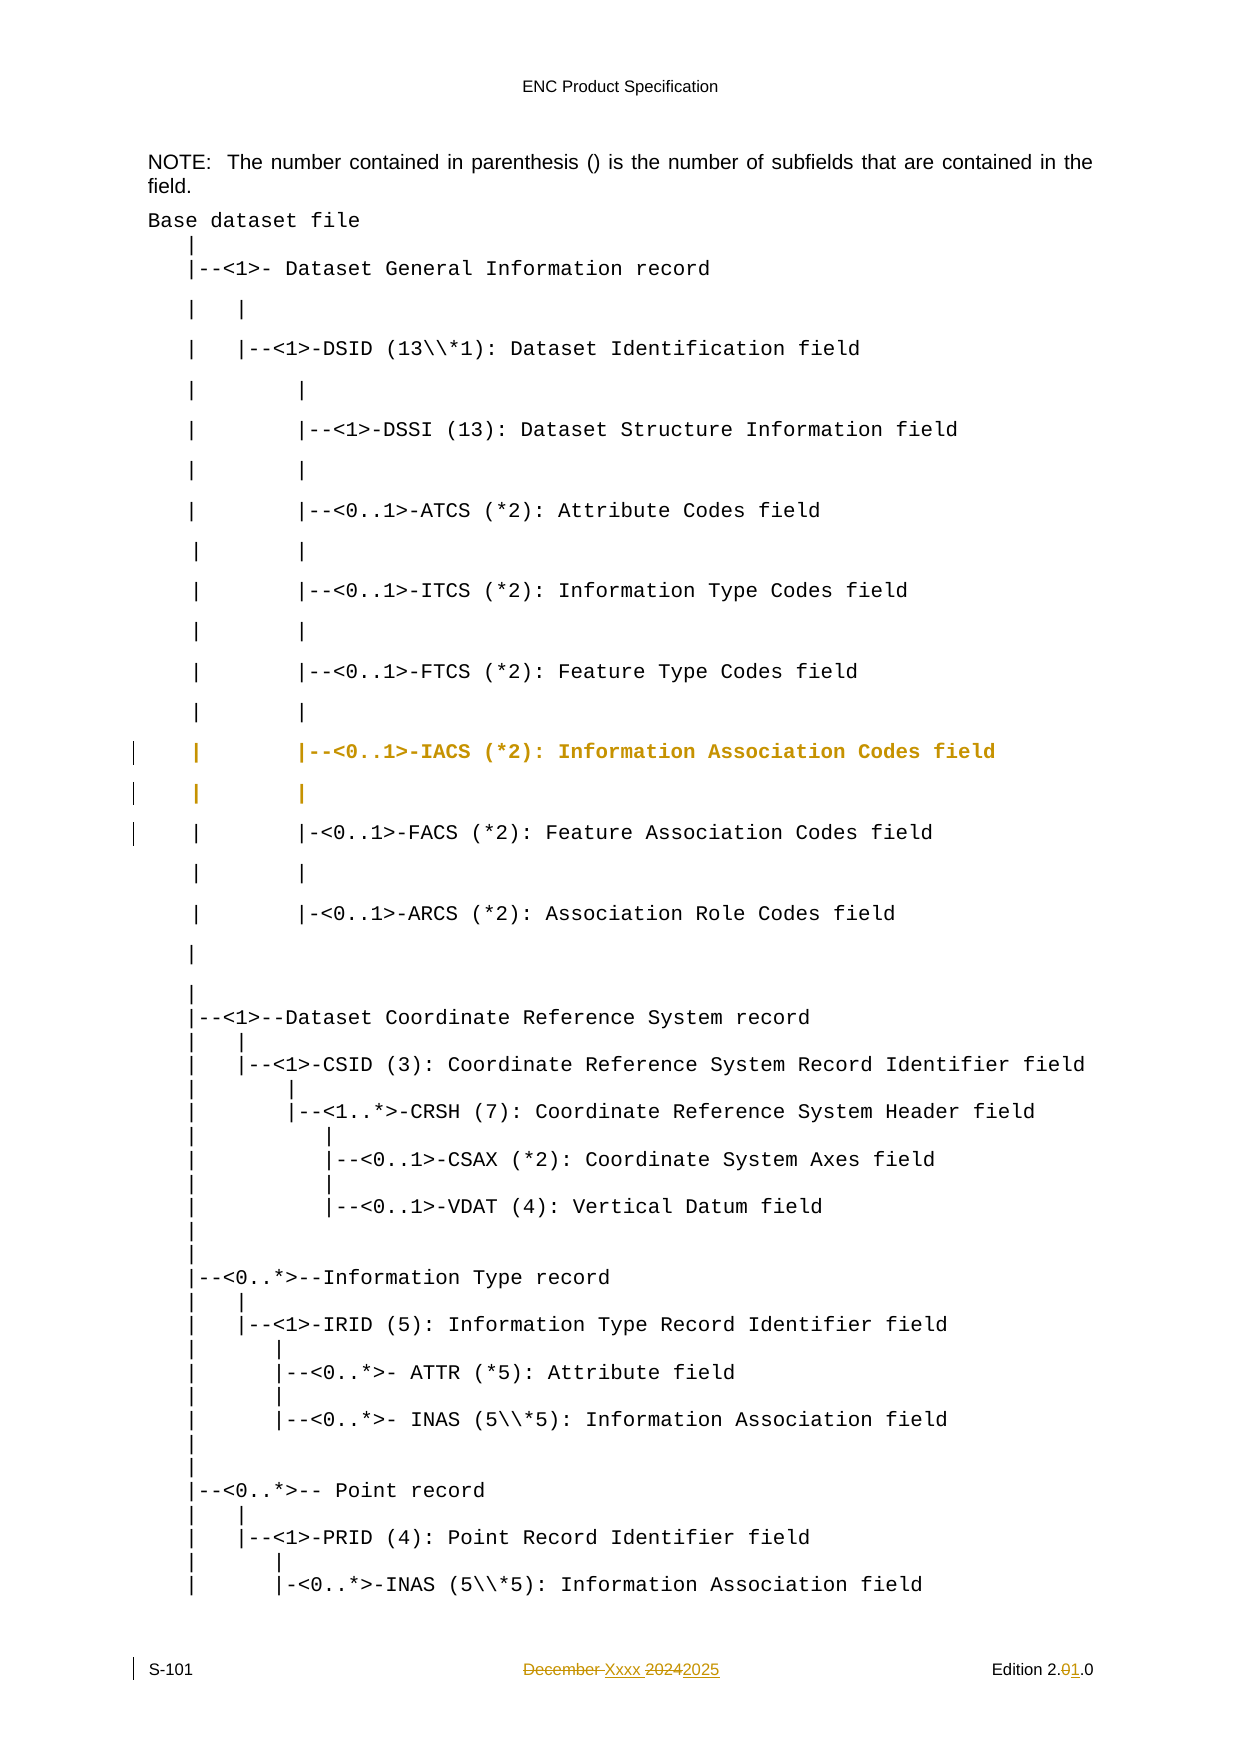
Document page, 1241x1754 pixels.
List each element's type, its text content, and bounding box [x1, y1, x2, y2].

text | |--<1..*>-CRSH (7): Coordinate Reference System Header field [148, 1102, 1094, 1125]
text | |--<0..1>-ATCS (*2): Attribute Codes field [148, 499, 1094, 523]
text |--<0..*>--Information Type record [148, 1267, 1094, 1291]
text | |--<1>-PRID (4): Point Record Identifier field [148, 1527, 1094, 1551]
text | |--<0..1>-VDAT (4): Vertical Datum field [148, 1196, 1094, 1220]
text | [148, 1220, 1094, 1243]
text | [148, 983, 1094, 1007]
text | |-<0..1>-ARCS (*2): Association Role Codes field [148, 903, 1094, 926]
text NOTE: The number contained in parenthesis () is the number of subfields that are contained in the field. [148, 150, 1094, 198]
text | | [148, 1125, 1094, 1149]
text | | [148, 1078, 1094, 1102]
text | |--<1>-CSID (3): Coordinate Reference System Record Identifier field [148, 1054, 1094, 1078]
text | |--<1>-DSID (13\\*1): Dataset Identification field [148, 338, 1094, 362]
text | [148, 943, 1094, 967]
text | | [148, 1291, 1094, 1314]
text | | [148, 459, 1094, 483]
text |--<1>- Dataset General Information record [148, 258, 1094, 281]
text | [148, 1243, 1094, 1267]
text | [148, 1456, 1094, 1480]
text | | [148, 1551, 1094, 1574]
text | | [148, 1338, 1094, 1362]
text | |--<0..*>- ATTR (*5): Attribute field [148, 1362, 1094, 1385]
text | |--<0..1>-ITCS (*2): Information Type Codes field [148, 580, 1094, 604]
text | [148, 234, 1094, 258]
text | | [148, 1172, 1094, 1196]
text | |--<0..1>-IACS (*2): Information Association Codes field [148, 741, 1094, 765]
text | | [148, 1385, 1094, 1409]
text | |--<1>-DSSI (13): Dataset Structure Information field [148, 419, 1094, 443]
text | | [148, 298, 1094, 322]
text | [148, 1433, 1094, 1456]
text |--<1>--Dataset Coordinate Reference System record [148, 1007, 1094, 1031]
text | | [148, 782, 1094, 805]
text | | [148, 540, 1094, 563]
text | |--<0..1>-CSAX (*2): Coordinate System Axes field [148, 1149, 1094, 1172]
text | |-<0..*>-INAS (5\\*5): Information Association field [148, 1574, 1094, 1598]
text | | [148, 701, 1094, 725]
text | | [148, 1031, 1094, 1054]
text | |--<0..*>- INAS (5\\*5): Information Association field [148, 1409, 1094, 1433]
text | | [148, 621, 1094, 644]
text Base dataset file [148, 210, 1094, 234]
text |--<0..*>-- Point record [148, 1480, 1094, 1503]
text | |--<1>-IRID (5): Information Type Record Identifier field [148, 1314, 1094, 1338]
text | | [148, 862, 1094, 886]
text | | [148, 1503, 1094, 1527]
text | |-<0..1>-FACS (*2): Feature Association Codes field [148, 822, 1094, 846]
text | |--<0..1>-FTCS (*2): Feature Type Codes field [148, 661, 1094, 684]
text | | [148, 379, 1094, 402]
